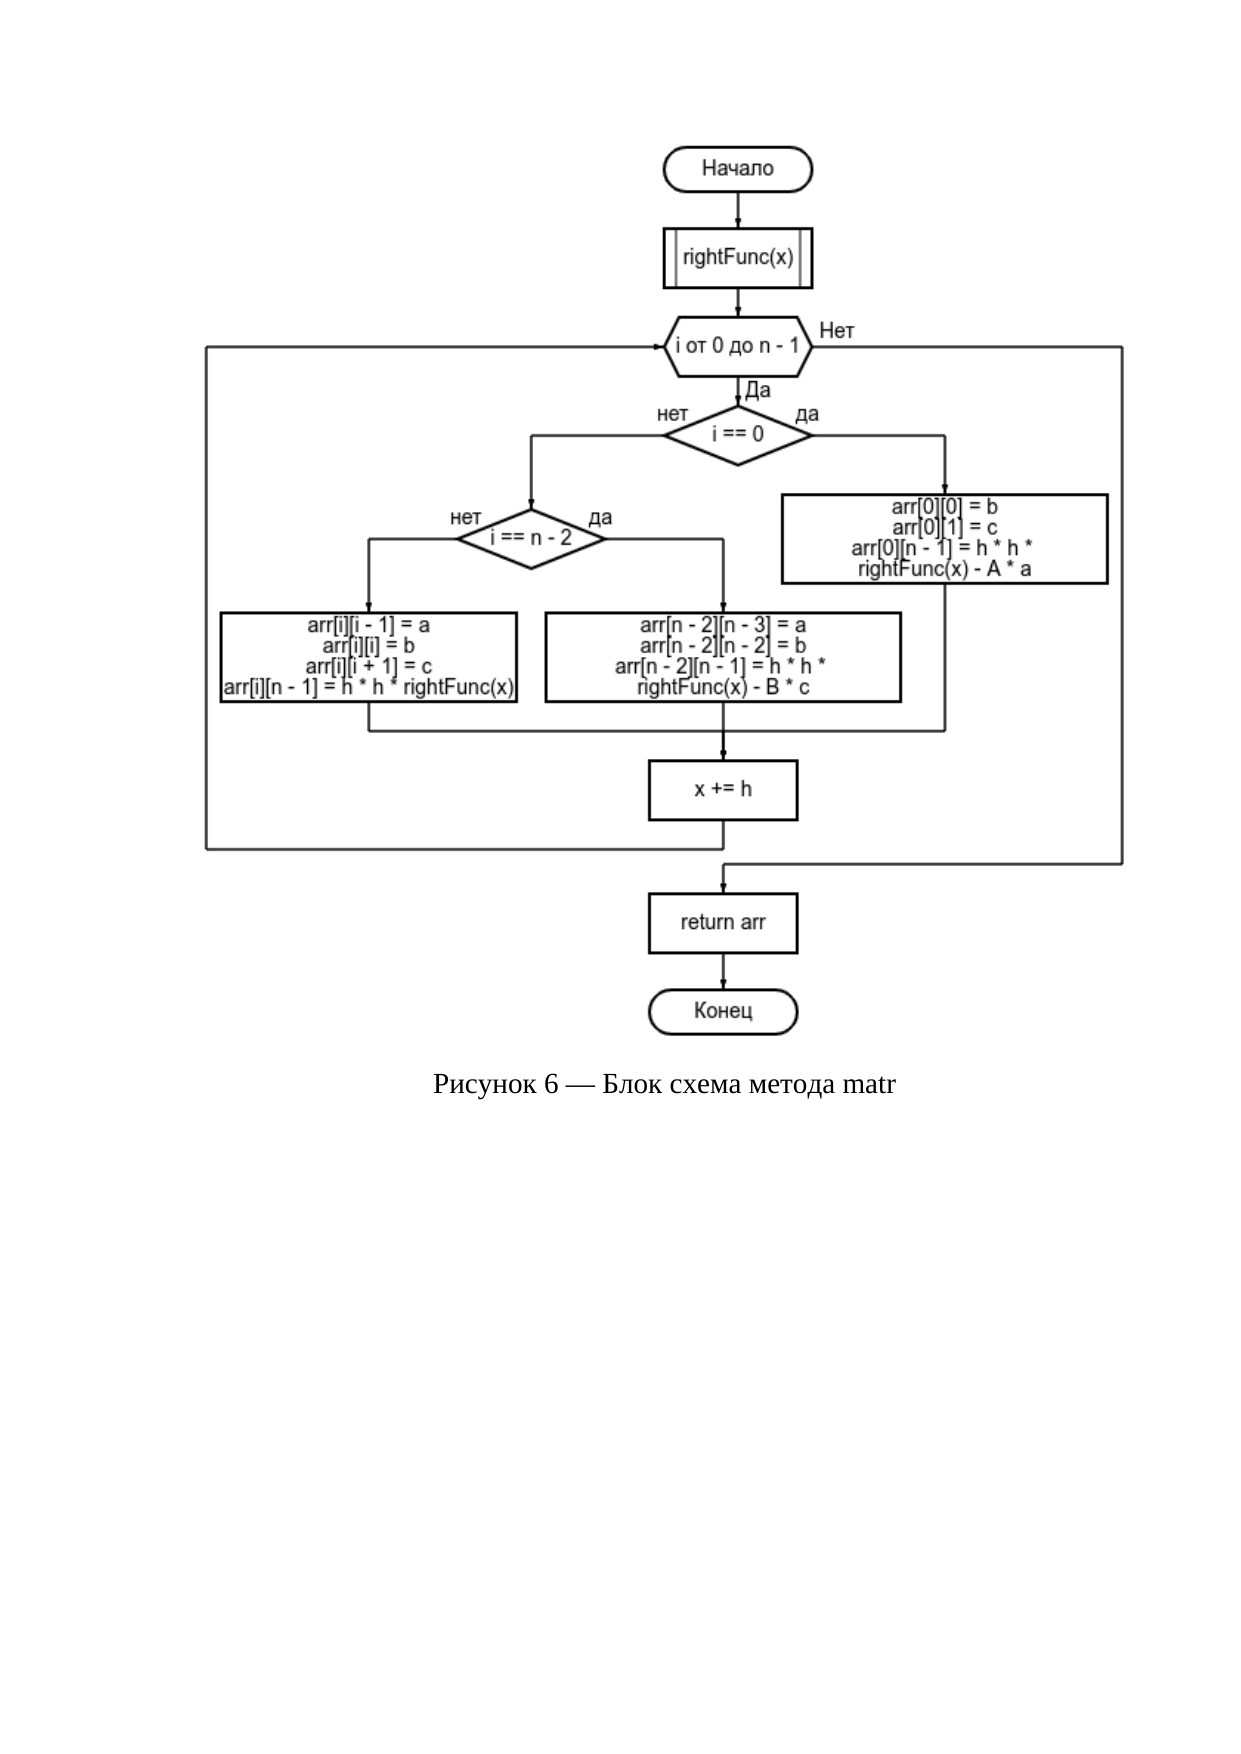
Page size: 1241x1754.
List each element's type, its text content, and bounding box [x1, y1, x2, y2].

text Рисунок 6 — Блок схема метода matr [177, 1064, 1152, 1099]
picture [177, 118, 1152, 1064]
